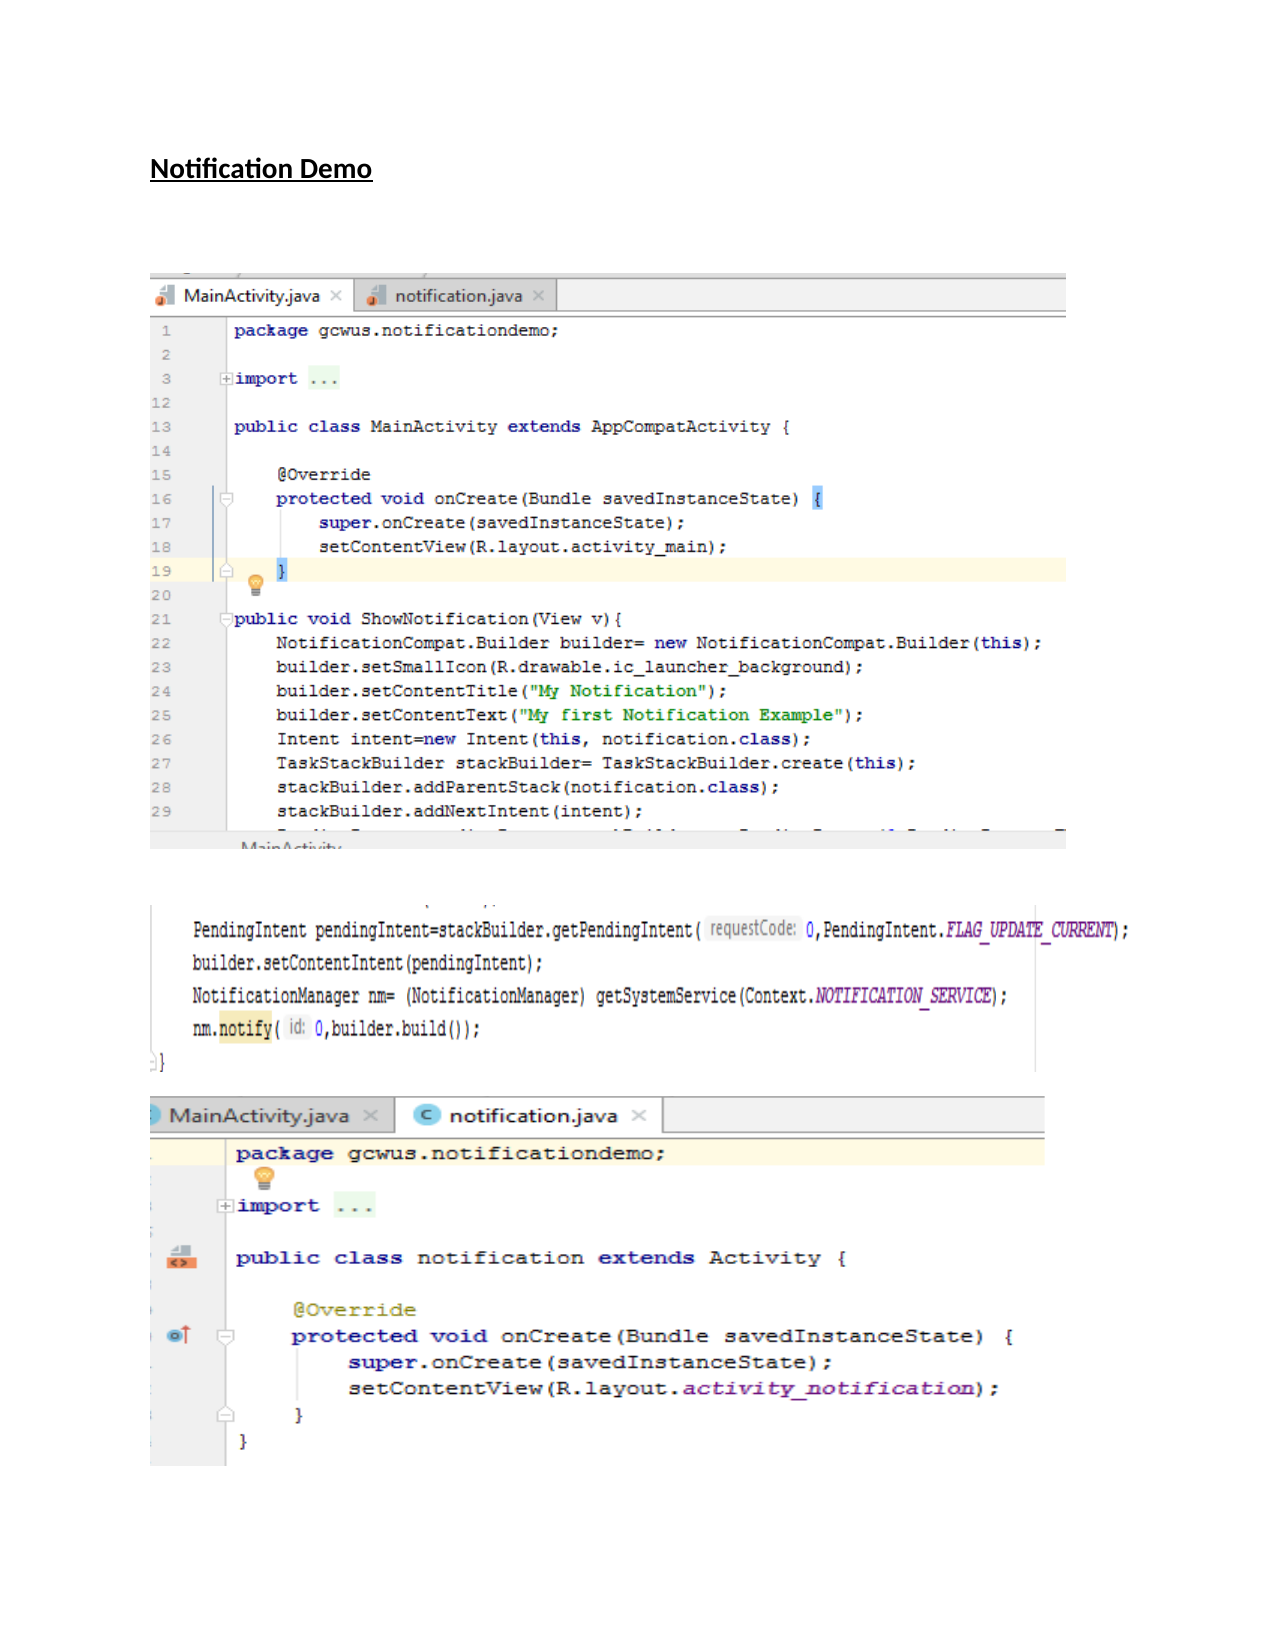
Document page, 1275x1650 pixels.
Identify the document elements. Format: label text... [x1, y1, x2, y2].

text Notification Demo [150, 150, 1125, 186]
picture [150, 273, 1066, 849]
picture [150, 905, 1138, 1072]
picture [150, 1096, 1045, 1466]
